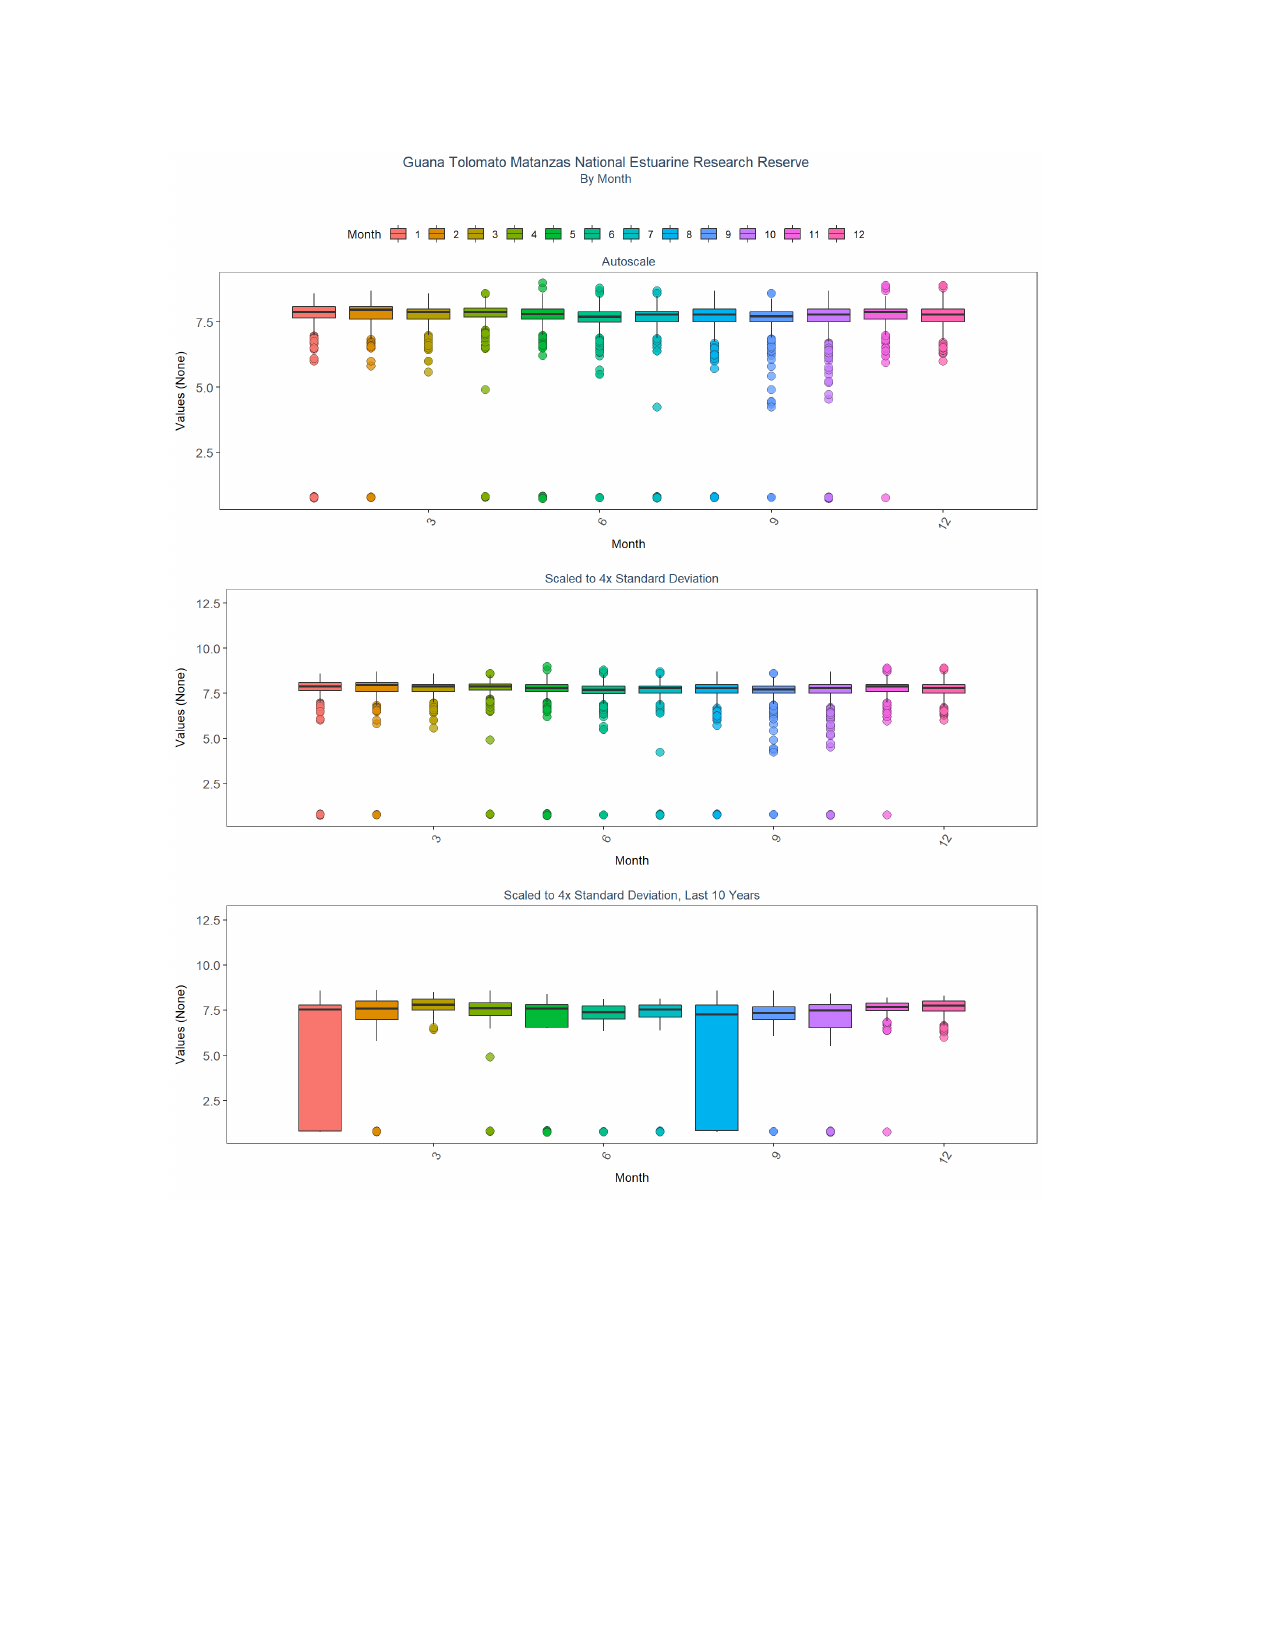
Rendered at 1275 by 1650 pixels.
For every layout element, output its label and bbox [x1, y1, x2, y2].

picture [168, 150, 1044, 1200]
